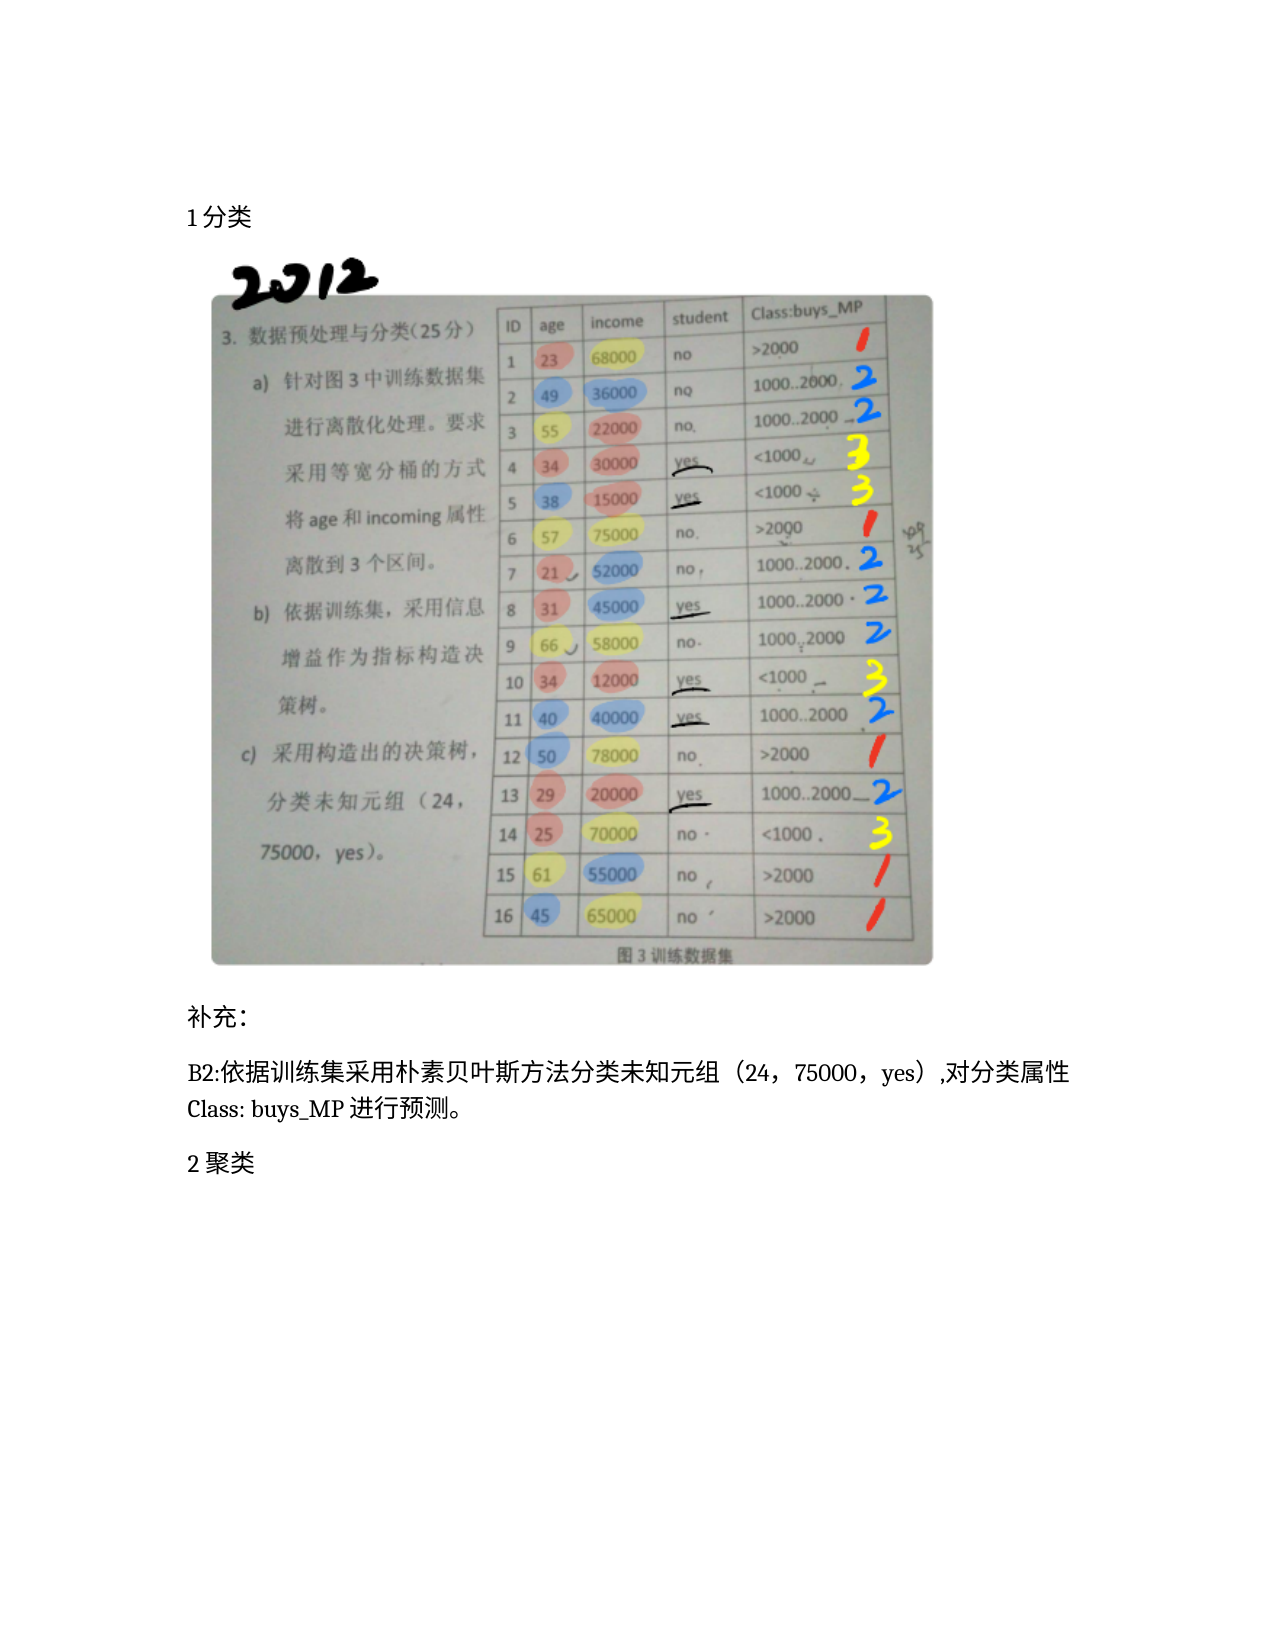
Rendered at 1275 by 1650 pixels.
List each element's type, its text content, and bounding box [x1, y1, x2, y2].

text 补充： [187, 998, 1087, 1034]
text 2 聚类 [187, 1144, 1087, 1180]
text 1 分类 [187, 197, 1087, 234]
picture [187, 252, 951, 979]
text B2:依据训练集采用朴素贝叶斯方法分类未知元组（24，75000，yes）,对分类属性 Class: buys_MP进行预测。 [187, 1053, 1087, 1125]
